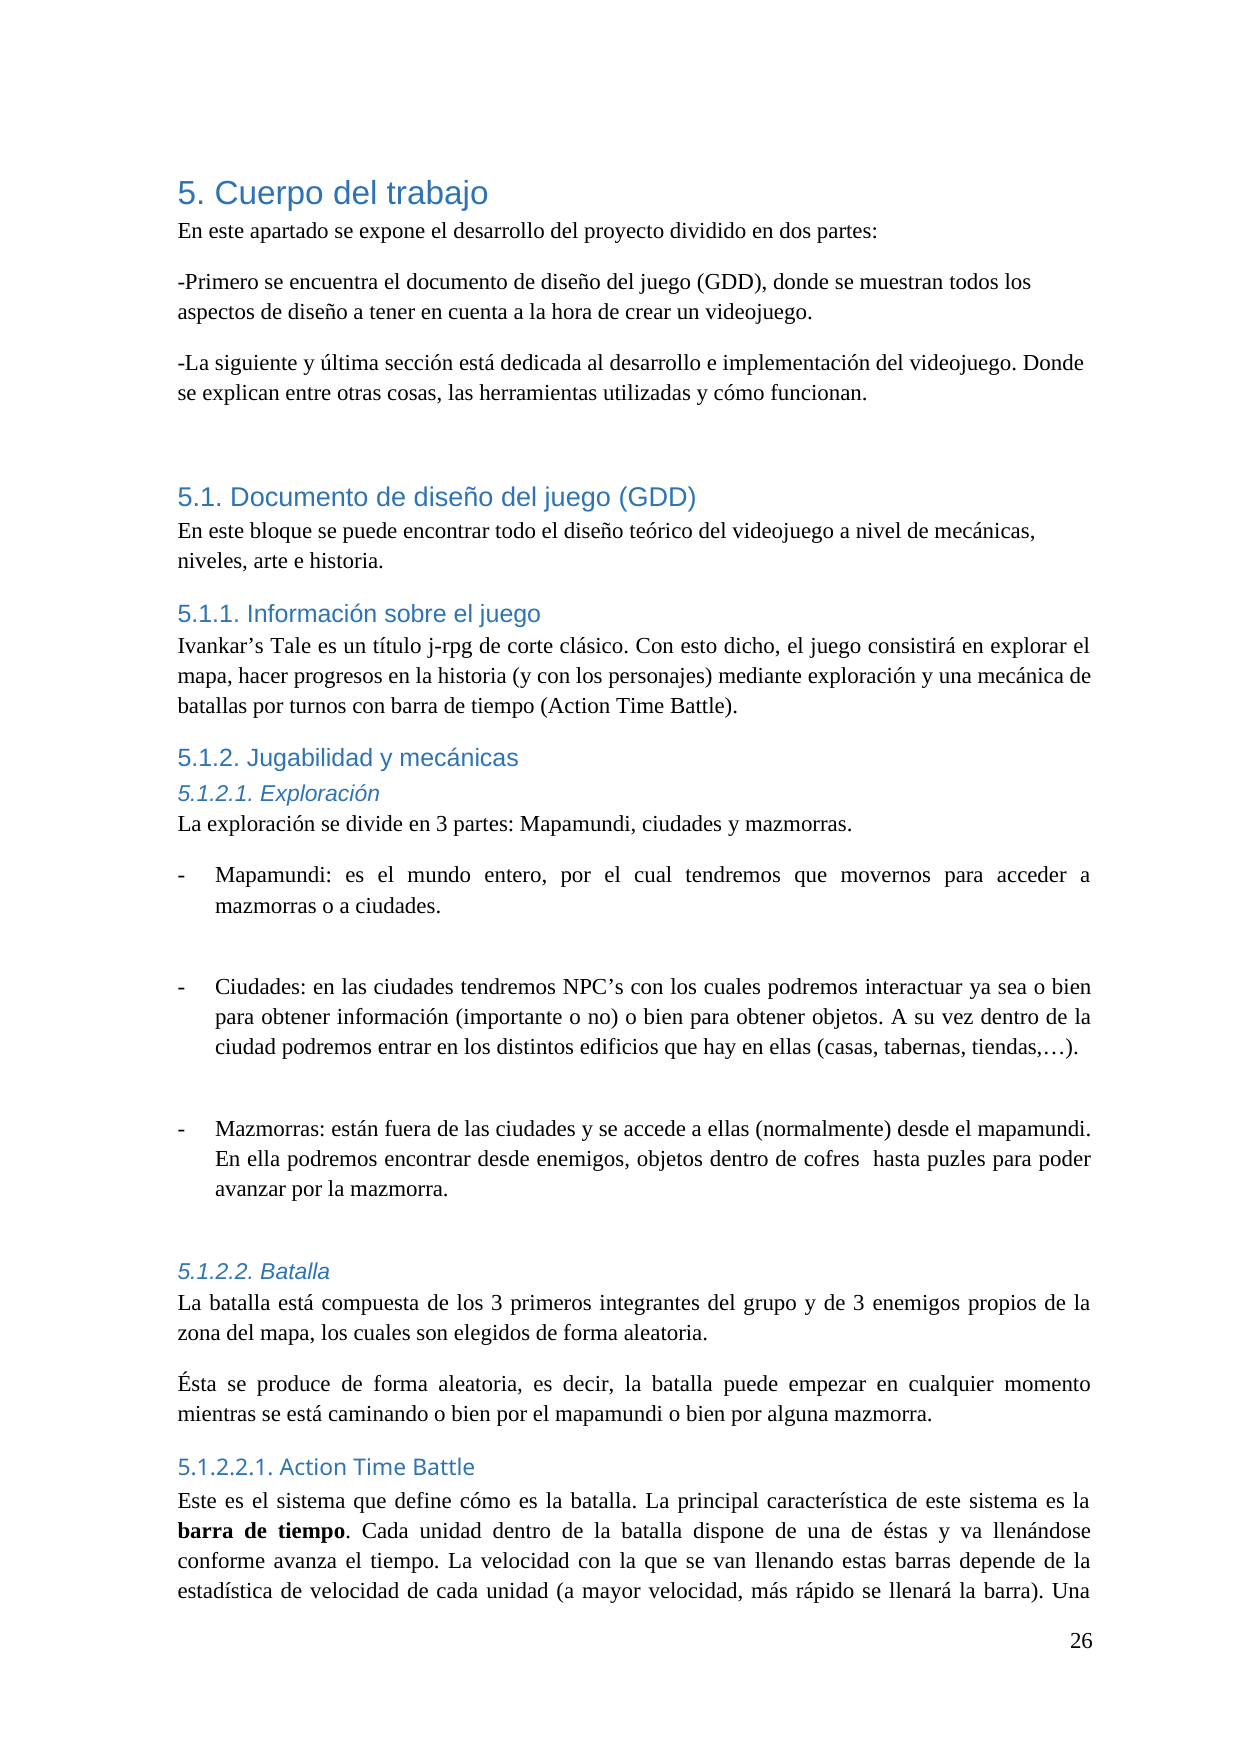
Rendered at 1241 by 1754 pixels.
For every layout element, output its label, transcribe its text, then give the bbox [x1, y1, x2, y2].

subtitle 5. Cuerpo del trabajo [177, 173, 1092, 211]
subtitle 5.1.1. Información sobre el juego [177, 599, 1092, 627]
text -Primero se encuentra el documento de diseño del juego (GDD), donde se muestran todos los aspectos de diseño a tener en cuenta a la hora de crear un videojuego. [177, 268, 1092, 324]
subtitle 5.1.2.2. Batalla [177, 1258, 1092, 1285]
list Ciudades: en las ciudades tendremos NPC’s con los cuales podremos interactuar ya sea o bien para obtener información (importante o no) o bien para obtener objetos. A su vez dentro de la ciudad podremos entrar en los distintos edificios que hay en ellas (casas, tabernas, tiendas,…). [177, 973, 1092, 1060]
text En este bloque se puede encontrar todo el diseño teórico del videojuego a nivel de mecánicas, niveles, arte e historia. [177, 517, 1092, 574]
subtitle 5.1.2.1. Exploración [177, 780, 1092, 807]
text Ivankar’s Tale es un título j-rpg de corte clásico. Con esto dicho, el juego consistirá en explorar el mapa, hacer progresos en la historia (y con los personajes) mediante exploración y una mecánica de batallas por turnos con barra de tiempo (Action Time Battle). [177, 632, 1092, 718]
text La exploración se divide en 3 partes: Mapamundi, ciudades y mazmorras. [177, 811, 1092, 837]
subtitle 5.1. Documento de diseño del juego (GDD) [177, 481, 1092, 513]
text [177, 1487, 1092, 1604]
text La batalla está compuesta de los 3 primeros integrantes del grupo y de 3 enemigos propios de la zona del mapa, los cuales son elegidos de forma aleatoria. [177, 1288, 1092, 1345]
subtitle 5.1.2.2.1. Action Time Battle [177, 1451, 1092, 1482]
list Mapamundi: es el mundo entero, por el cual tendremos que movernos para acceder a mazmorras o a ciudades. [177, 862, 1092, 918]
subtitle 5.1.2. Jugabilidad y mecánicas [177, 743, 1092, 772]
text -La siguiente y última sección está dedicada al desarrollo e implementación del videojuego. Donde se explican entre otras cosas, las herramientas utilizadas y cómo funcionan. [177, 349, 1092, 406]
list Mazmorras: están fuera de las ciudades y se accede a ellas (normalmente) desde el mapamundi. En ella podremos encontrar desde enemigos, objetos dentro de cofres hasta puzles para poder avanzar por la mazmorra. [177, 1115, 1092, 1201]
text En este apartado se expone el desarrollo del proyecto dividido en dos partes: [177, 217, 1092, 243]
text Ésta se produce de forma aleatoria, es decir, la batalla puede empezar en cualquier momento mientras se está caminando o bien por el mapamundi o bien por alguna mazmorra. [177, 1370, 1092, 1426]
